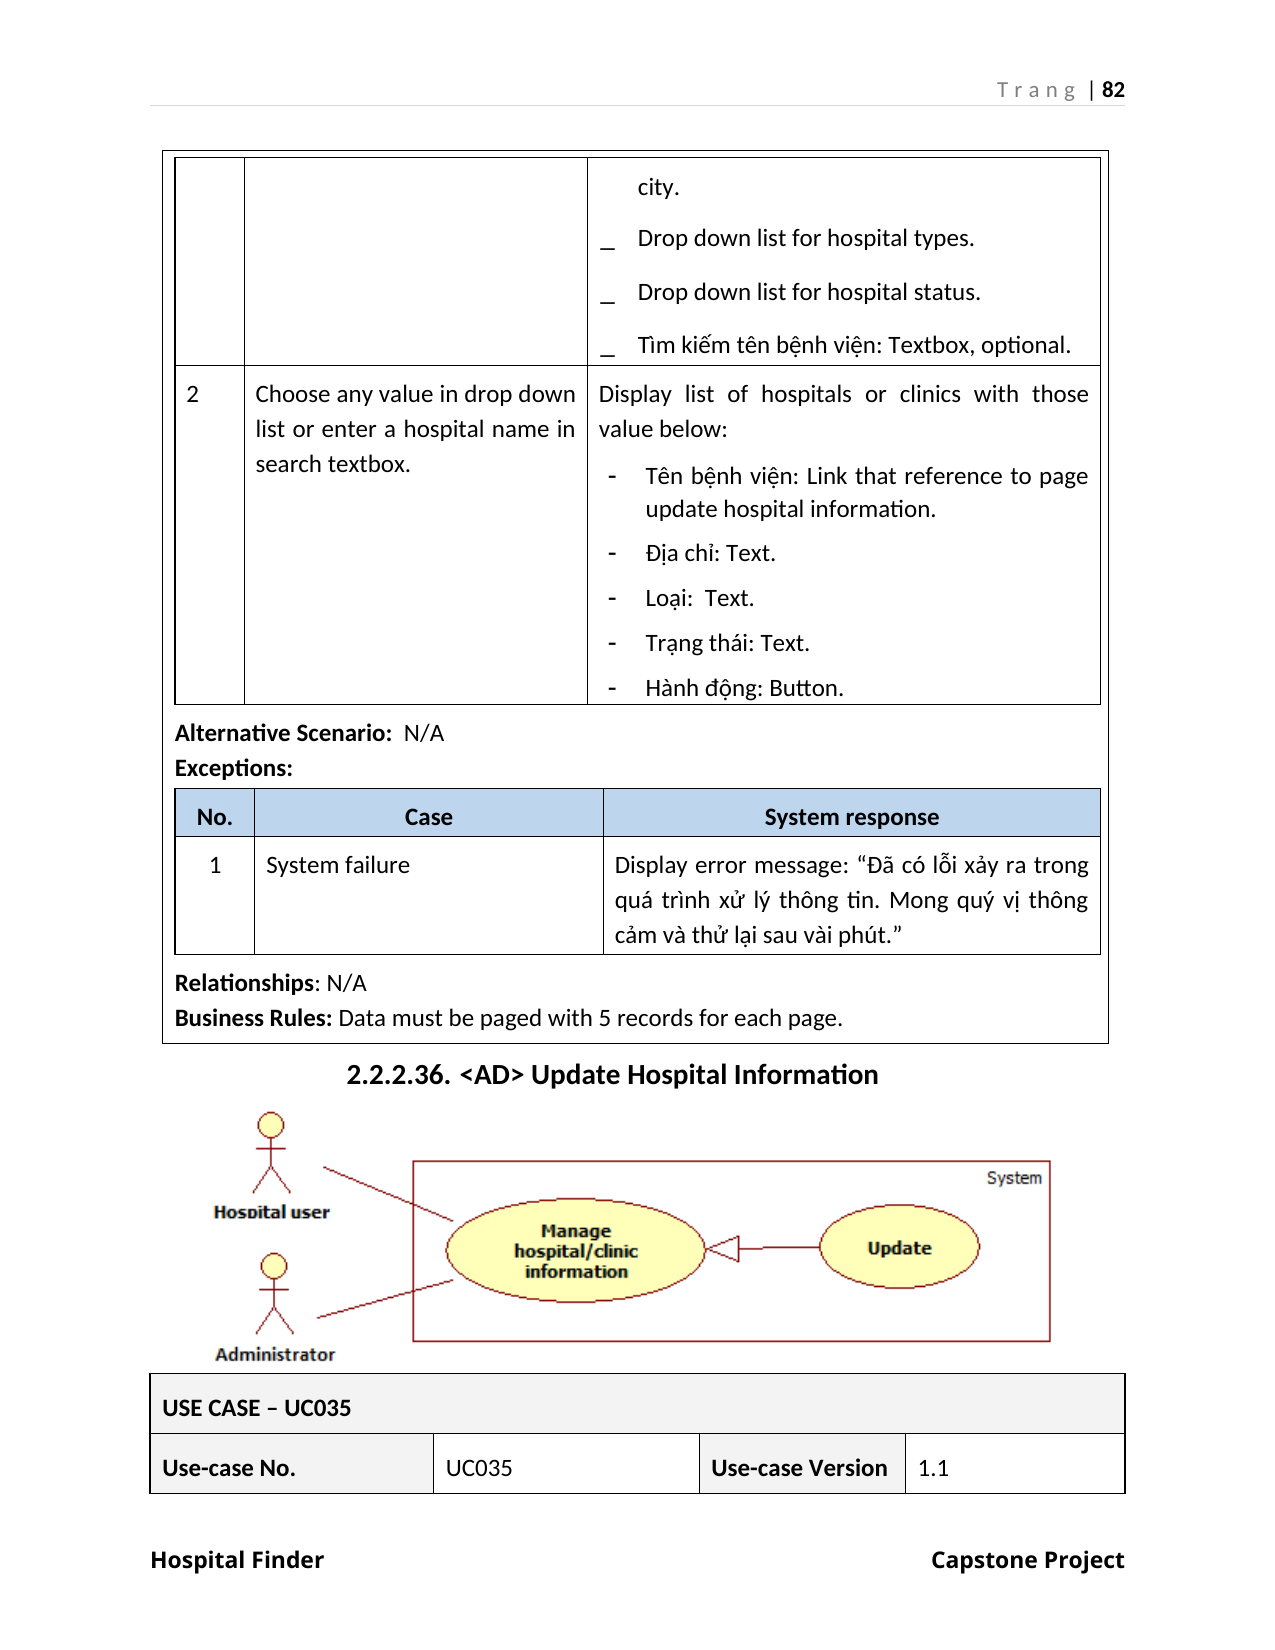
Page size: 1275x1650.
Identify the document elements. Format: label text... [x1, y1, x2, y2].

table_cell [163, 151, 1108, 1042]
table_cell UC035 [434, 1434, 699, 1493]
list <AD> Update Hospital Information [346, 1056, 1125, 1092]
picture [200, 1109, 1075, 1369]
table_cell Use-case Version [700, 1434, 905, 1493]
table_cell Use-case No. [151, 1434, 433, 1493]
table_header USE CASE – UC035 [151, 1374, 1124, 1433]
table_cell 1.1 [906, 1434, 1124, 1493]
